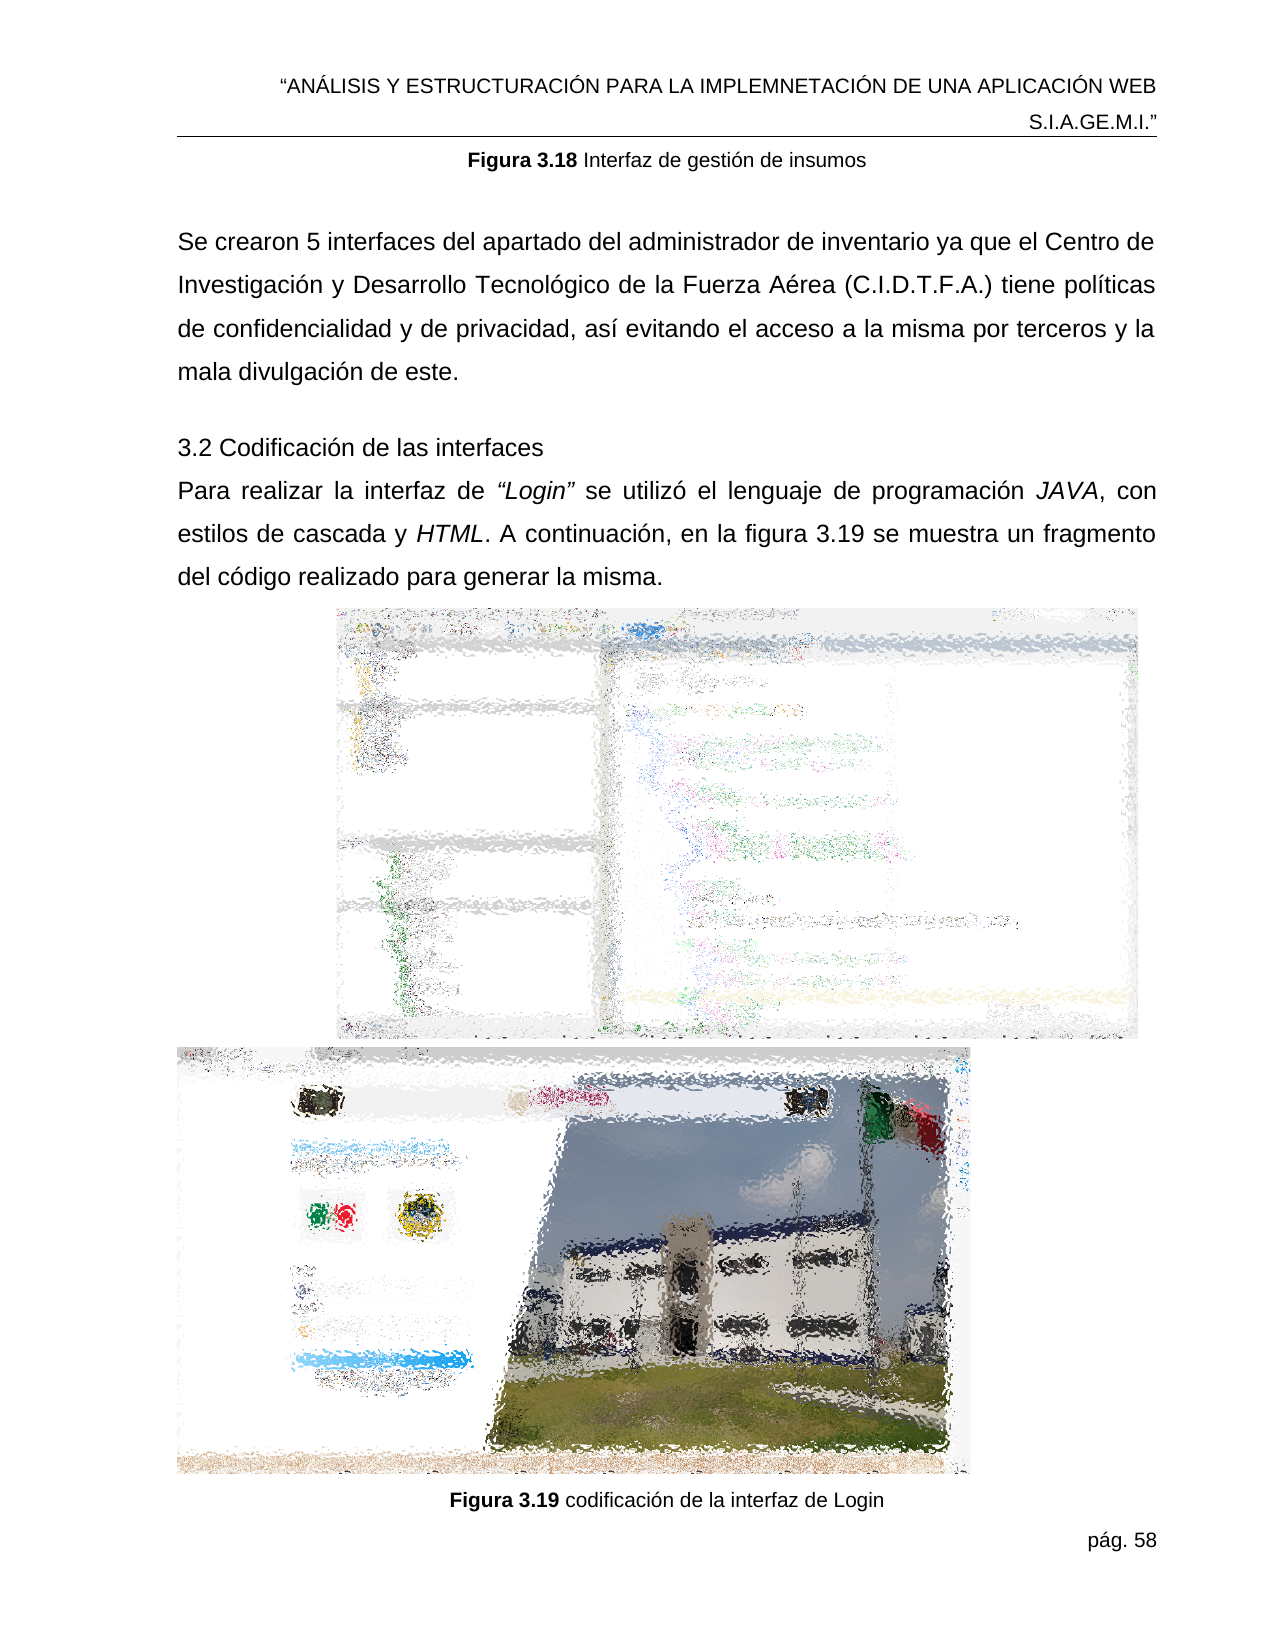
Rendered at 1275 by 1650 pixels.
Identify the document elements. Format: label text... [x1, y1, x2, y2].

subtitle 3.2 Codificación de las interfaces [177, 433, 1157, 461]
picture [177, 1047, 971, 1474]
picture [336, 608, 1139, 1039]
text Figura 3.18 Interfaz de gestión de insumos [177, 148, 1157, 172]
text Se crearon 5 interfaces del apartado del administrador de inventario ya que el Centro de Investigación y Desarrollo Tecnológico de la Fuerza Aérea (C.I.D.T.F.A.) tiene políticas de confidencialidad y de privacidad, así evitando el acceso a la misma por terceros y la mala divulgación de este. [177, 227, 1157, 385]
text Para realizar la interfaz de “Login” se utilizó el lenguaje de programación JAVA, con estilos de cascada y HTML. A continuación, en la figura 3.19 se muestra un fragmento del código realizado para generar la misma. [177, 476, 1157, 591]
